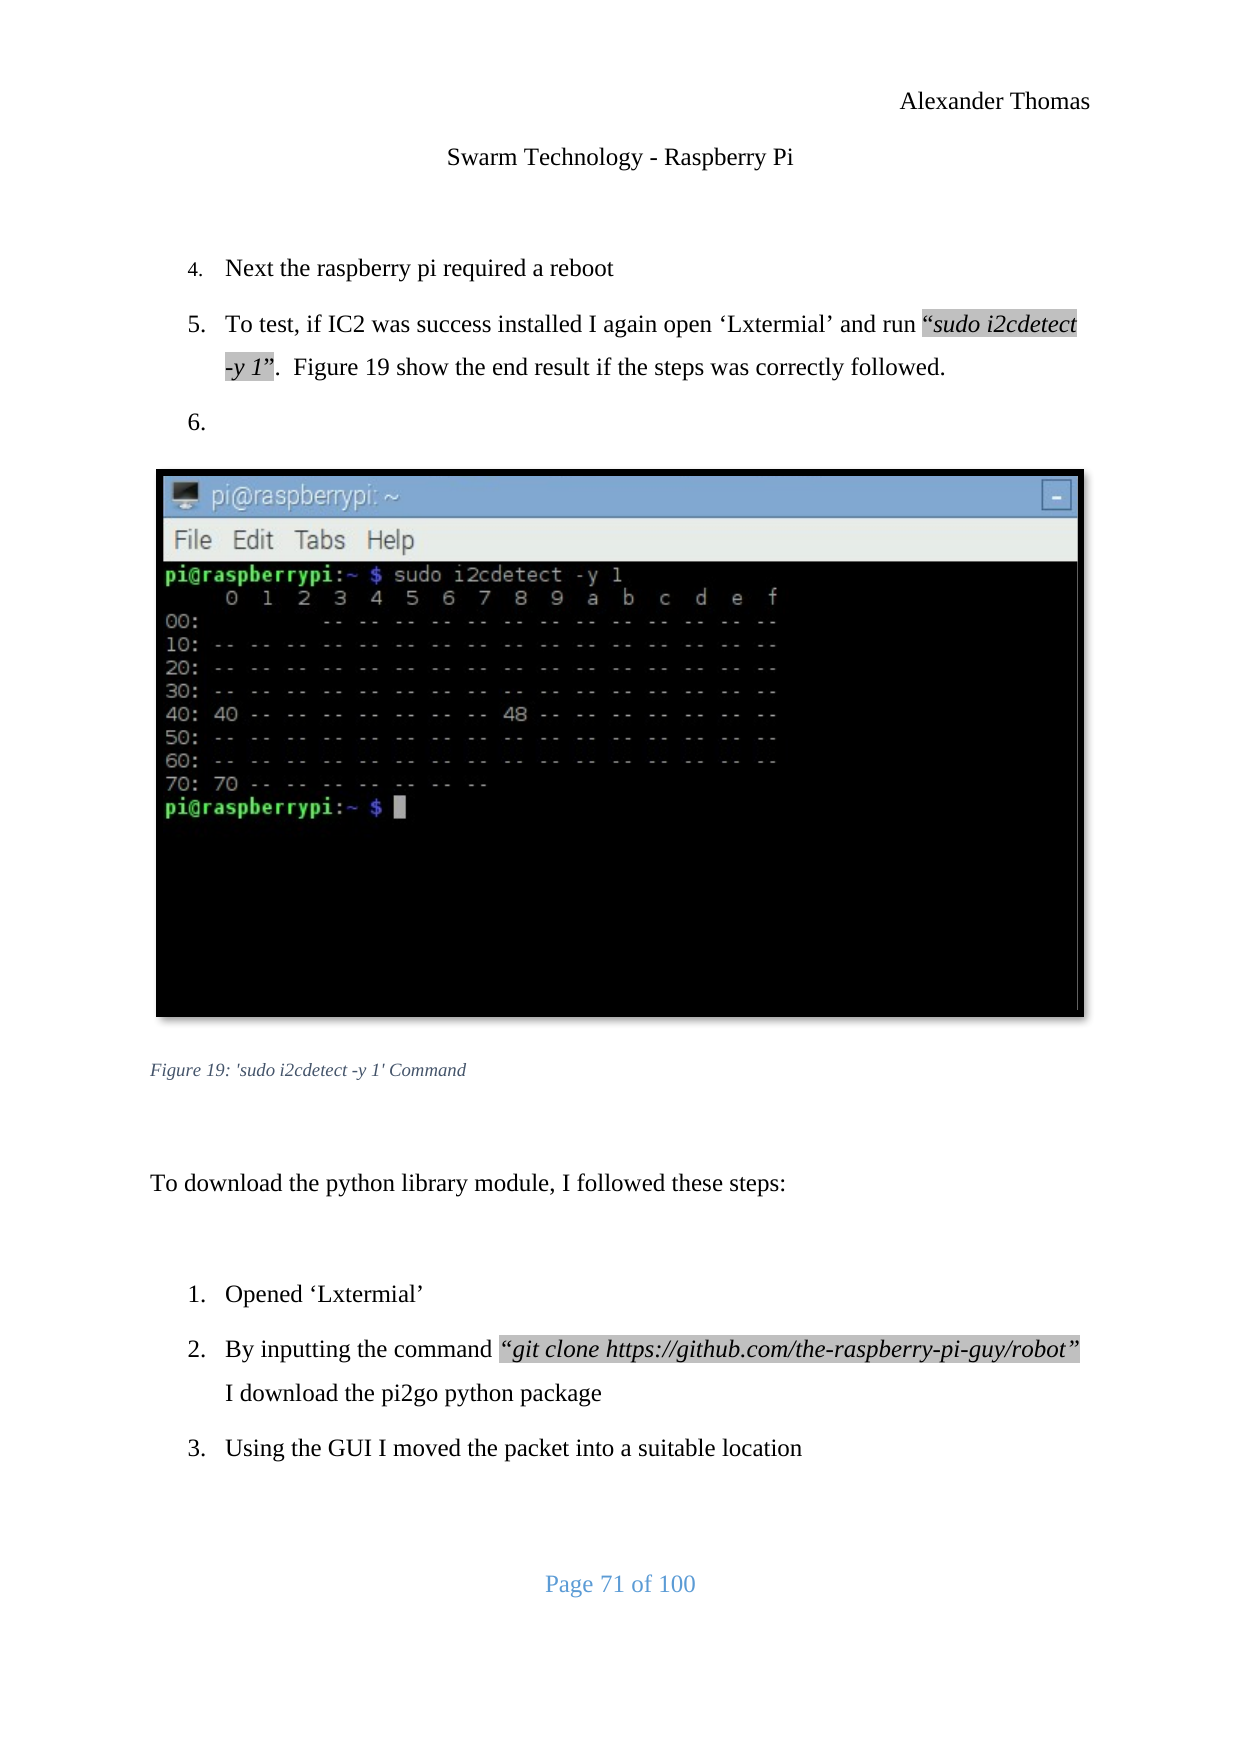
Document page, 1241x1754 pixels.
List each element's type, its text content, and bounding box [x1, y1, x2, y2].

picture [163, 476, 1078, 1010]
list Opened ‘Lxtermial’ [187, 1279, 1090, 1308]
list By inputting the command “git clone https://github.com/the-raspberry-pi-guy/robot” I download the pi2go python package [187, 1334, 1090, 1406]
list Using the GUI I moved the packet into a suitable location [187, 1433, 1090, 1462]
list Next the raspberry pi required a reboot [187, 253, 1090, 282]
list To test, if IC2 was success installed I again open ‘Lxtermial’ and run “sudo i2cdetect -y 1”. Figure 19 show the end result if the steps was correctly followed. [187, 309, 1090, 381]
text Figure 19: 'sudo i2cdetect -y 1' Command [150, 1059, 1090, 1081]
text To download the python library module, I followed these steps: [150, 1168, 1090, 1196]
